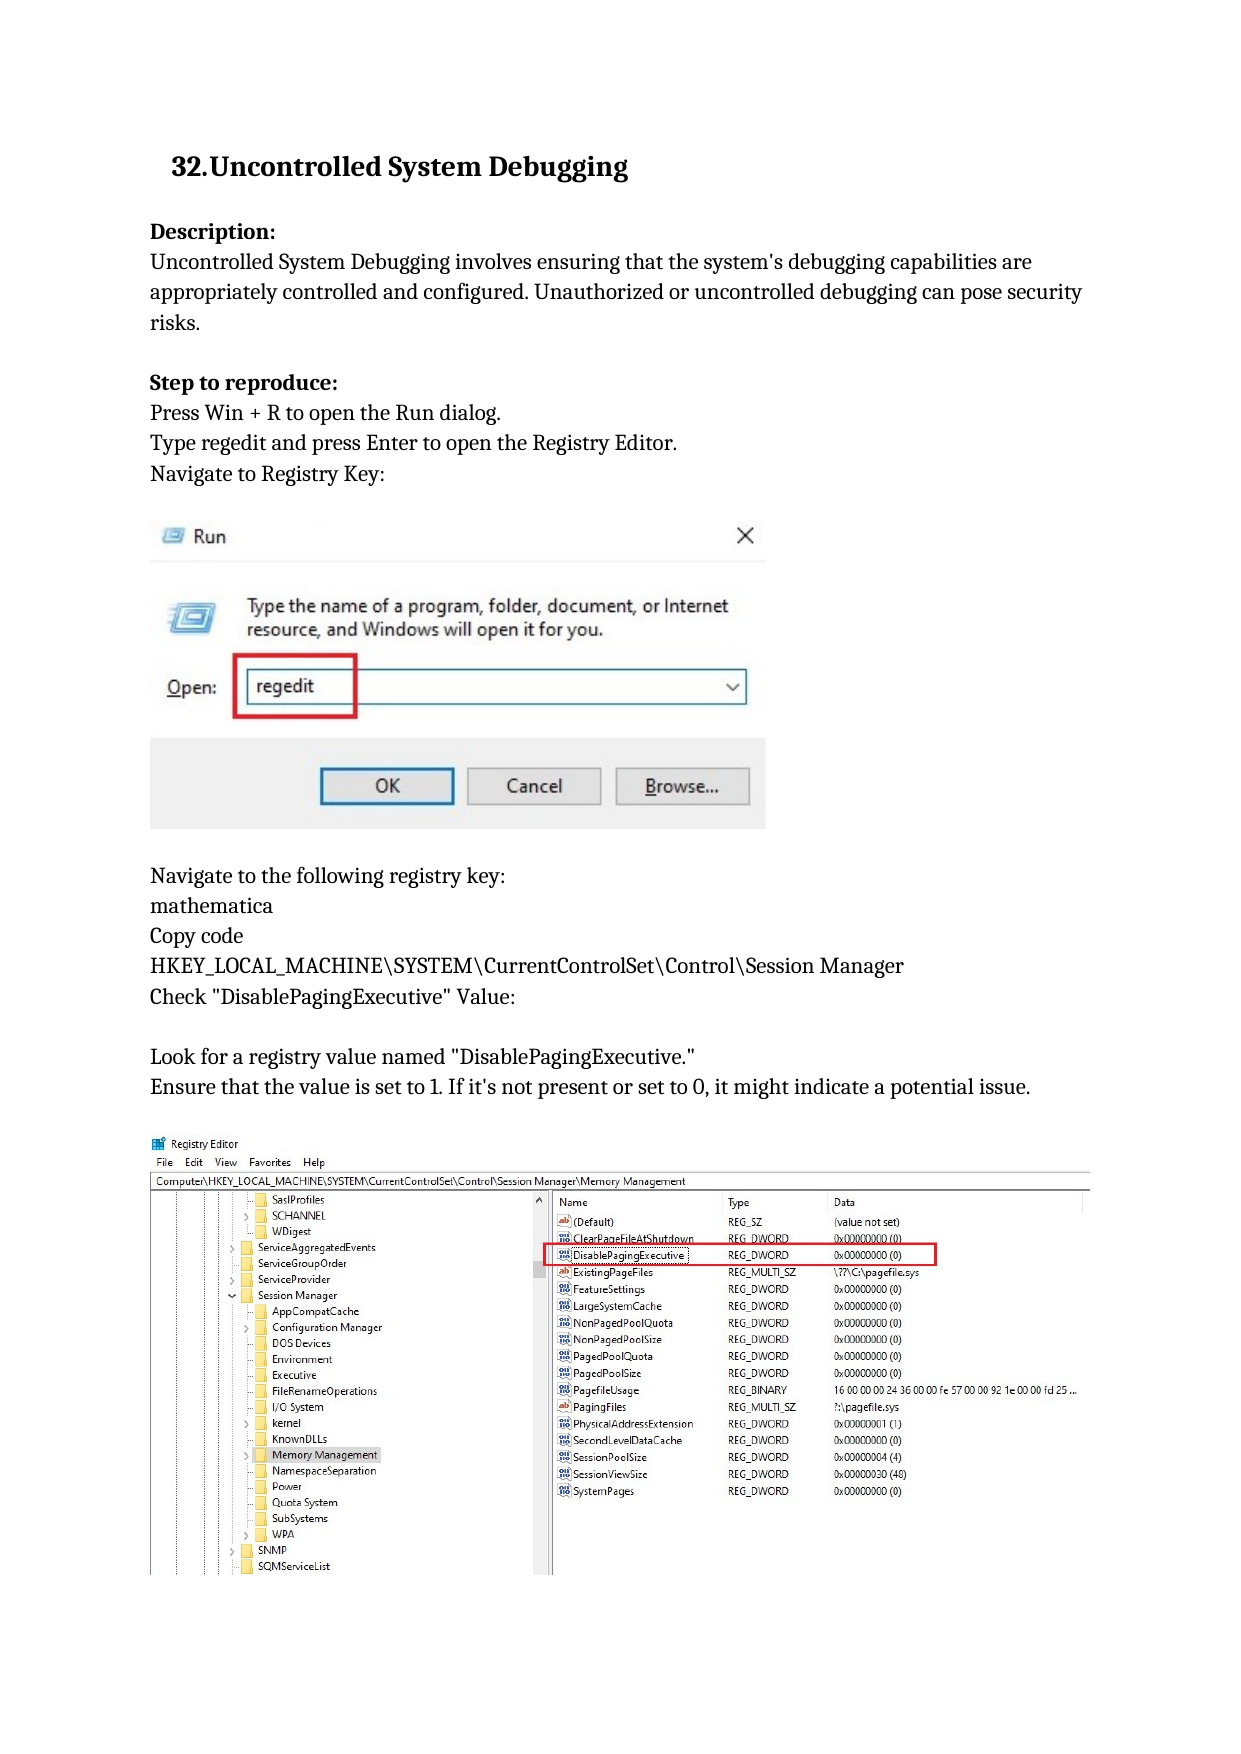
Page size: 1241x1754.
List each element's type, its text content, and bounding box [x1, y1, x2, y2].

text HKEY_LOCAL_MACHINE\SYSTEM\CurrentControlSet\Control\Session Manager [150, 953, 1090, 980]
text Description: [150, 219, 1090, 245]
text Navigate to the following registry key: [150, 863, 1090, 889]
text Press Win + R to open the Run dialog. [150, 400, 1090, 426]
text Copy code [150, 923, 1090, 949]
text Uncontrolled System Debugging involves ensuring that the system's debugging capabilities are appropriately controlled and configured. Unauthorized or uncontrolled debugging can pose security risks. [150, 249, 1090, 336]
text Step to reproduce: [150, 370, 1090, 396]
text mathematica [150, 893, 1090, 919]
picture [150, 1134, 1091, 1575]
text Type regedit and press Enter to open the Registry Editor. [150, 430, 1090, 457]
picture [150, 520, 766, 829]
subtitle Uncontrolled System Debugging [172, 150, 1090, 183]
text Look for a registry value named "DisablePagingExecutive." [150, 1044, 1090, 1070]
text Check "DisablePagingExecutive" Value: [150, 983, 1090, 1010]
text Navigate to Registry Key: [150, 460, 1090, 487]
text Ensure that the value is set to 1. If it's not present or set to 0, it might indicate a potential issue. [150, 1074, 1090, 1101]
